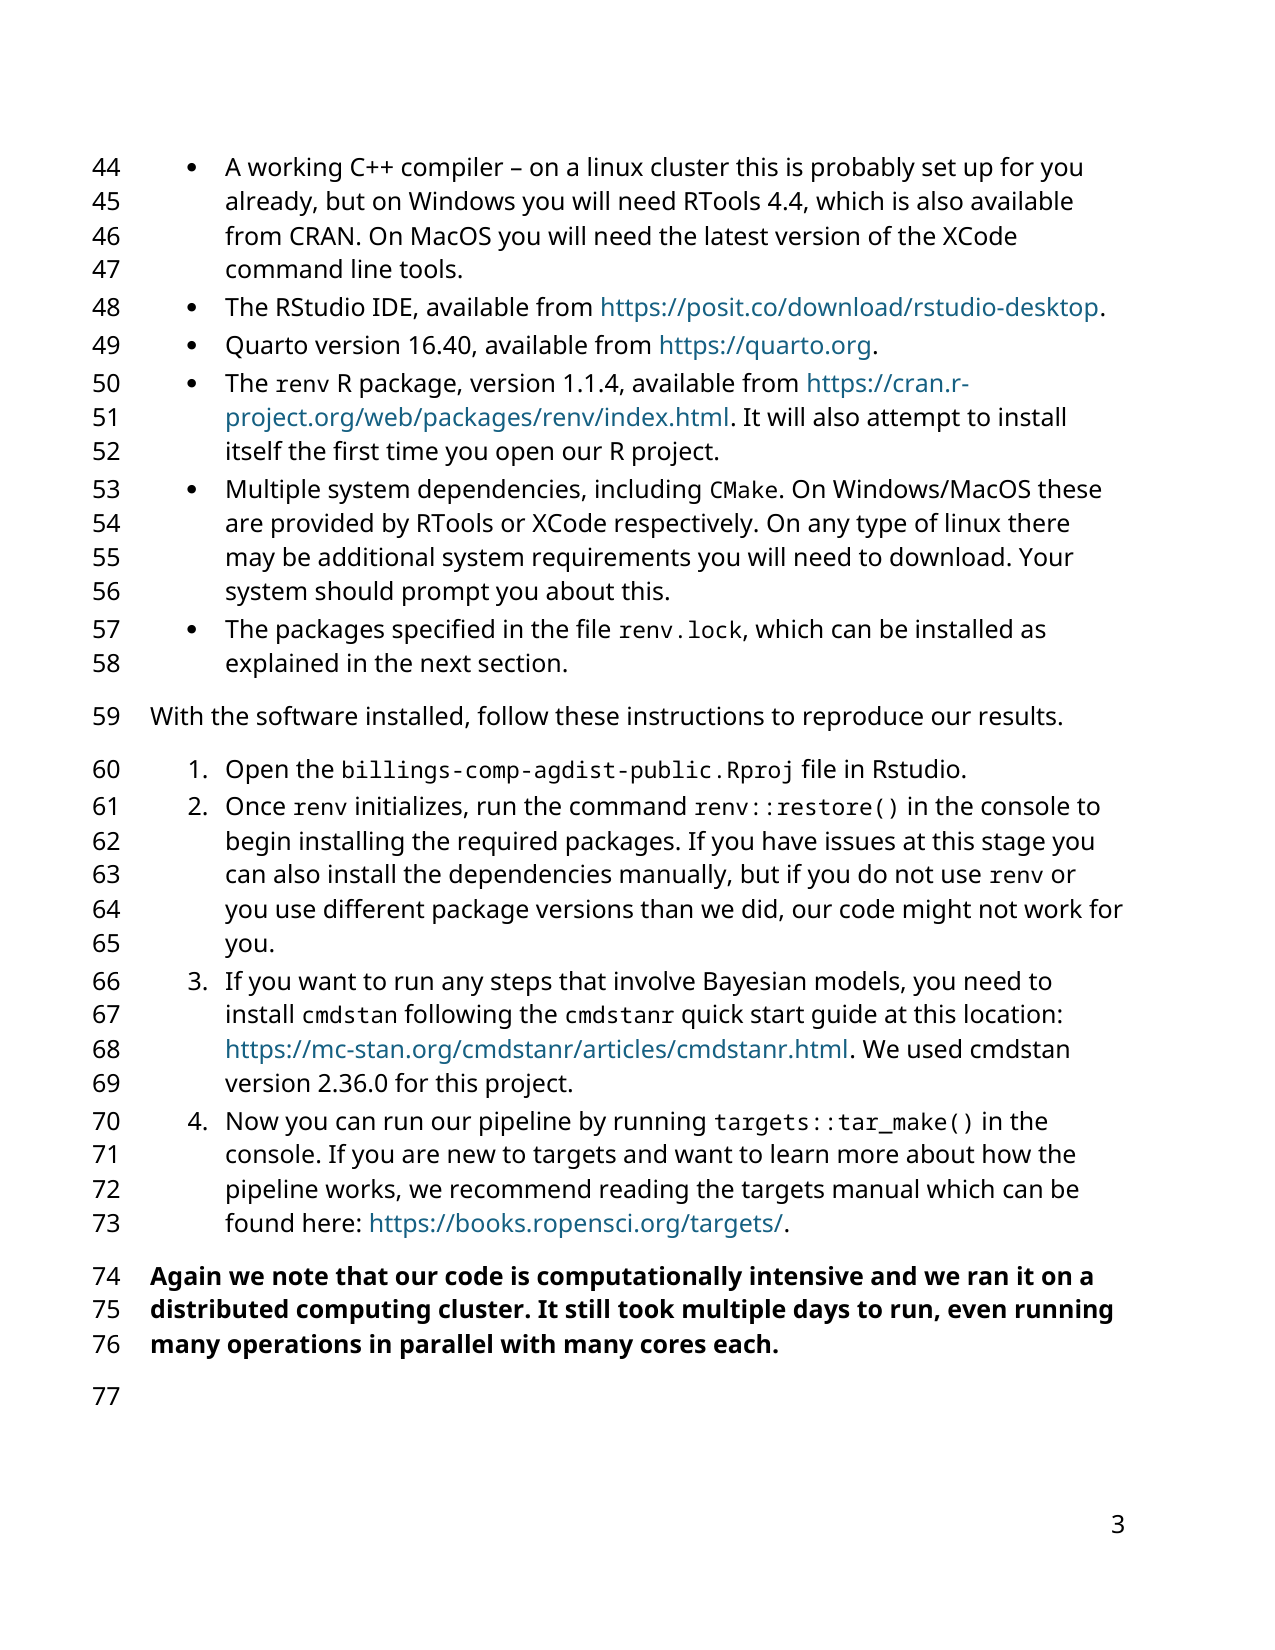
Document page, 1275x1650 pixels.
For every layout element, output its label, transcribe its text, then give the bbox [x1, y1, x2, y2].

text With the software installed, follow these instructions to reproduce our results. [150, 698, 1125, 732]
list The RStudio IDE, available from https://posit.co/download/rstudio-desktop. [187, 290, 1125, 324]
text Again we note that our code is computationally intensive and we ran it on a distributed computing cluster. It still took multiple days to run, even running many operations in parallel with many cores each. [150, 1258, 1125, 1360]
list Once renv initializes, run the command renv::restore() in the console to begin installing the required packages. If you have issues at this stage you can also install the dependencies manually, but if you do not use renv or you use different package versions than we did, our code might not work for you. [187, 789, 1125, 959]
list A working C++ compiler – on a linux cluster this is probably set up for you already, but on Windows you will need RTools 4.4, which is also available from CRAN. On MacOS you will need the latest version of the XCode command line tools. [187, 150, 1125, 286]
list Open the billings-comp-agdist-public.Rproj file in Rstudio. [187, 751, 1125, 785]
list The renv R package, version 1.1.4, available from https://cran.r-project.org/web/packages/renv/index.html. It will also attempt to install itself the first time you open our R project. [187, 366, 1125, 468]
list If you want to run any steps that involve Bayesian models, you need to install cmdstan following the cmdstanr quick start guide at this location: https://mc-stan.org/cmdstanr/articles/cmdstanr.html. We used cmdstan version 2.36.0 for this project. [187, 963, 1125, 1099]
list Now you can run our pipeline by running targets::tar_make() in the console. If you are new to targets and want to learn more about how the pipeline works, we recommend reading the targets manual which can be found here: https://books.ropensci.org/targets/. [187, 1103, 1125, 1239]
list Quarto version 16.40, available from https://quarto.org. [187, 328, 1125, 362]
list The packages specified in the file renv.lock, which can be installed as explained in the next section. [187, 612, 1125, 680]
list Multiple system dependencies, including CMake. On Windows/MacOS these are provided by RTools or XCode respectively. On any type of linux there may be additional system requirements you will need to download. Your system should prompt you about this. [187, 472, 1125, 608]
